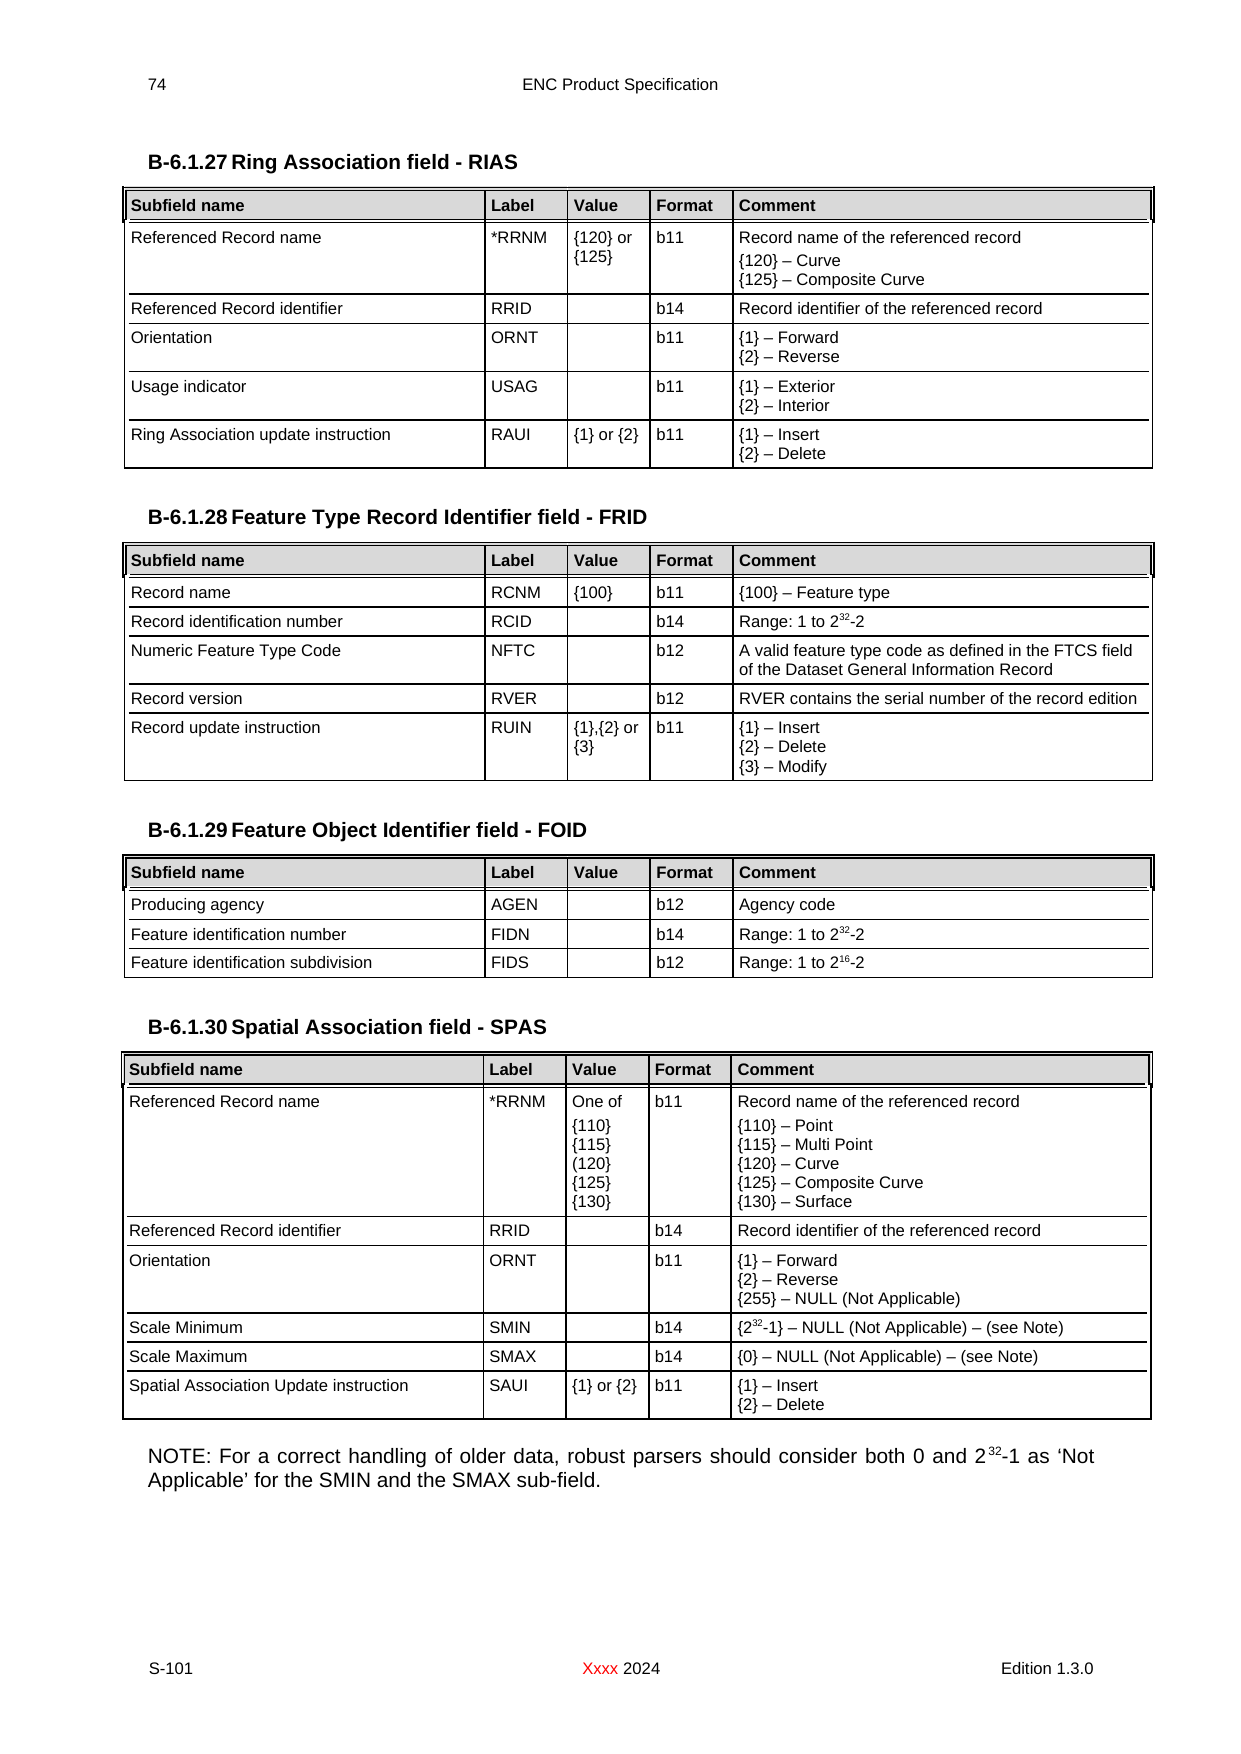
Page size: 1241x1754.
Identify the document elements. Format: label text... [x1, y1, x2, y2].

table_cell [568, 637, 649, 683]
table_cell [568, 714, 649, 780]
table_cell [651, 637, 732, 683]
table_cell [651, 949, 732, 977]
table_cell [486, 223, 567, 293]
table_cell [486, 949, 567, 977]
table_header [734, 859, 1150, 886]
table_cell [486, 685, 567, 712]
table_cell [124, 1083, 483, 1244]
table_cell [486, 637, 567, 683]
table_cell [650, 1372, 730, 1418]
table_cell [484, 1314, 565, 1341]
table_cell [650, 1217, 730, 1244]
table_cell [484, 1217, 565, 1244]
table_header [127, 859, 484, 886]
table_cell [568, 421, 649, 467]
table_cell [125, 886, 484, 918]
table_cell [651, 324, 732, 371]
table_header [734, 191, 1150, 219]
list Ring Association field - RIAS [148, 150, 1094, 174]
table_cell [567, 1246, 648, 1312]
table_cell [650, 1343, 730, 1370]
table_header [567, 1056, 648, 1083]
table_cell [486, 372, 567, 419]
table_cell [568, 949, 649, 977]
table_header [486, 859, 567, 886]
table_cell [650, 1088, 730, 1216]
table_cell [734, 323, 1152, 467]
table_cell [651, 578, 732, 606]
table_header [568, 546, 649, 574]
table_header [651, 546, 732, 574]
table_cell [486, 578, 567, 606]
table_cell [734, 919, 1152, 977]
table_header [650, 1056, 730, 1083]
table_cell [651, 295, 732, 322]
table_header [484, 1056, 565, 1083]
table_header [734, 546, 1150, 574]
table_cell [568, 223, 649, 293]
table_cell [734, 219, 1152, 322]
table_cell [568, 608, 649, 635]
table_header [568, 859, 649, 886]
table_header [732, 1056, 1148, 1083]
list Feature Type Record Identifier field - FRID [148, 505, 1094, 529]
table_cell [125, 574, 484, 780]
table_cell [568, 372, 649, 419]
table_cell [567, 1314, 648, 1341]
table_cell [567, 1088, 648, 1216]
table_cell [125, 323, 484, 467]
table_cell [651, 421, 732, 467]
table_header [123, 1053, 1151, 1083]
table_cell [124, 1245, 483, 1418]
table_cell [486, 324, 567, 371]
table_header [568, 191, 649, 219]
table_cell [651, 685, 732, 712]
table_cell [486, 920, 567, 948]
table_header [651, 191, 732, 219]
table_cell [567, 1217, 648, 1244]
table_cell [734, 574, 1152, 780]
text NOTE: For a correct handling of older data, robust parsers should consider both 0 and 232-1 as ‘Not Applicable’ for the SMIN and the SMAX sub-field. [148, 1444, 1094, 1492]
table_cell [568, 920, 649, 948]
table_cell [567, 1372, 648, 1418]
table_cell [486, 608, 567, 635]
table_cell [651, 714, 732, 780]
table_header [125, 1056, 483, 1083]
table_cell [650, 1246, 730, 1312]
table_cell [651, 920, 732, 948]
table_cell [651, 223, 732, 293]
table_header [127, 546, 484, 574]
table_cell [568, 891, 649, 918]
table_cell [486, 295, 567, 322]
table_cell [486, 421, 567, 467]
list Feature Object Identifier field - FOID [148, 818, 1094, 842]
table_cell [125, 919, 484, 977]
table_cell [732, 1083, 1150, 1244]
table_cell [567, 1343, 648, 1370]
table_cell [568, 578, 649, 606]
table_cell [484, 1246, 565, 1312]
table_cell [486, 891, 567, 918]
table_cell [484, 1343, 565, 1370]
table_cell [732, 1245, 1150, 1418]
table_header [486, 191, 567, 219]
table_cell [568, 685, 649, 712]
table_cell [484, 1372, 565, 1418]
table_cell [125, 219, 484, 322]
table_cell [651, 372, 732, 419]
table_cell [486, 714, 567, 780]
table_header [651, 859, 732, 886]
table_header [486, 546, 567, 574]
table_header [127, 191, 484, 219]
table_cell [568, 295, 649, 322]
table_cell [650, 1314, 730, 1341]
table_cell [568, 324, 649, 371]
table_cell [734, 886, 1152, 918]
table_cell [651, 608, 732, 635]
list Spatial Association field - SPAS [148, 1015, 1094, 1039]
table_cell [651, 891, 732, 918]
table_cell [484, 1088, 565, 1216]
